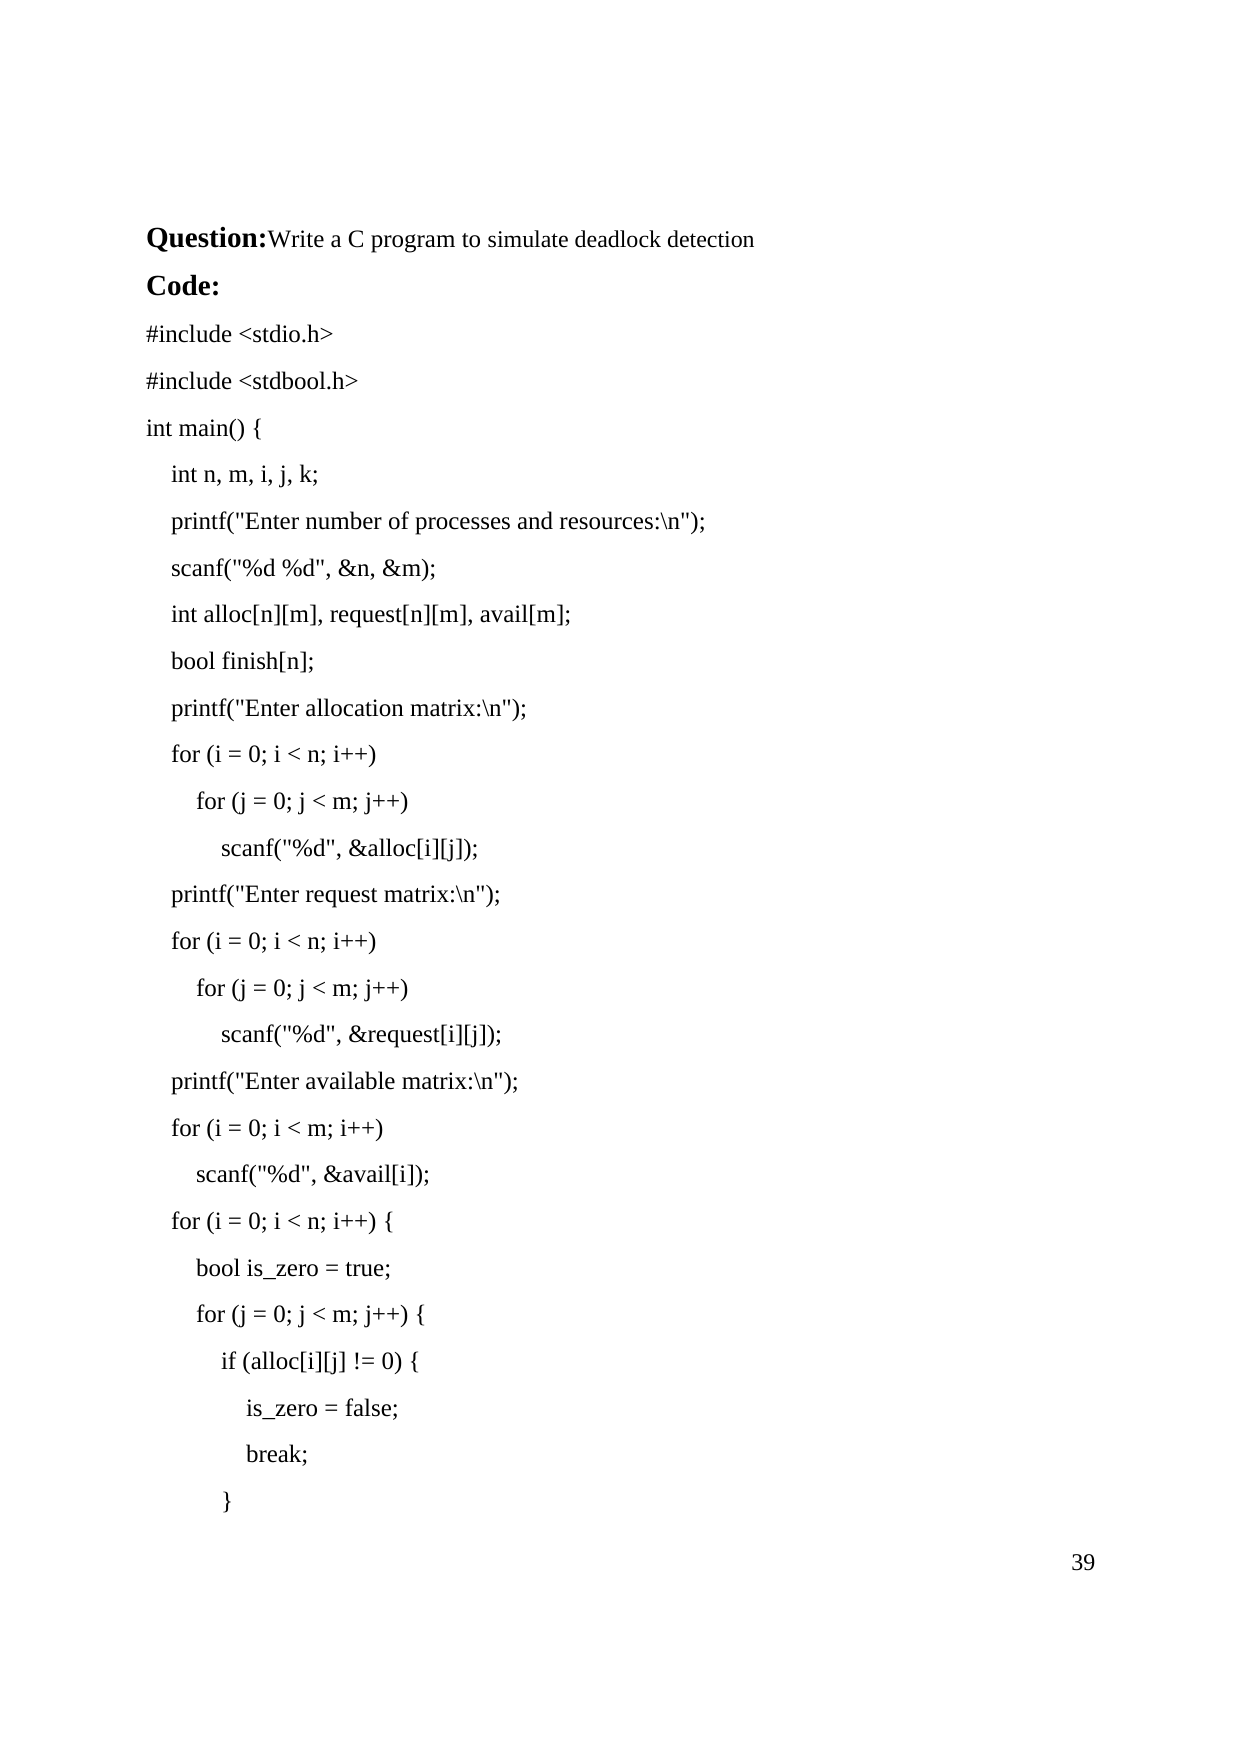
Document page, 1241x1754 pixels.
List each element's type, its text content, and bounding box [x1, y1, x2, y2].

text #include <stdbool.h> [146, 366, 1102, 395]
text for (j = 0; j < m; j++) [146, 786, 1102, 815]
text bool is_zero = true; [146, 1253, 1102, 1282]
text printf("Enter number of processes and resources:\n"); [146, 506, 1102, 535]
text for (j = 0; j < m; j++) { [146, 1299, 1102, 1328]
text for (i = 0; i < n; i++) [146, 926, 1102, 955]
text printf("Enter request matrix:\n"); [146, 879, 1102, 908]
text for (i = 0; i < m; i++) [146, 1113, 1102, 1142]
text if (alloc[i][j] != 0) { [146, 1346, 1102, 1375]
text #include <stdio.h> [146, 319, 1102, 348]
text break; [146, 1439, 1102, 1468]
text } [146, 1486, 1102, 1515]
text int alloc[n][m], request[n][m], avail[m]; [146, 599, 1102, 628]
text is_zero = false; [146, 1393, 1102, 1422]
text for (i = 0; i < n; i++) { [146, 1206, 1102, 1235]
text scanf("%d %d", &n, &m); [146, 553, 1102, 582]
text int n, m, i, j, k; [146, 459, 1102, 488]
text bool finish[n]; [146, 646, 1102, 675]
text for (i = 0; i < n; i++) [146, 739, 1102, 768]
text int main() { [146, 413, 1102, 442]
text for (j = 0; j < m; j++) [146, 973, 1102, 1002]
text scanf("%d", &request[i][j]); [146, 1019, 1102, 1048]
text Question:Write a C program to simulate deadlock detection [146, 220, 1102, 254]
text scanf("%d", &avail[i]); [146, 1159, 1102, 1188]
text printf("Enter allocation matrix:\n"); [146, 693, 1102, 722]
text scanf("%d", &alloc[i][j]); [146, 833, 1102, 862]
text Code: [146, 268, 1102, 301]
text printf("Enter available matrix:\n"); [146, 1066, 1102, 1095]
